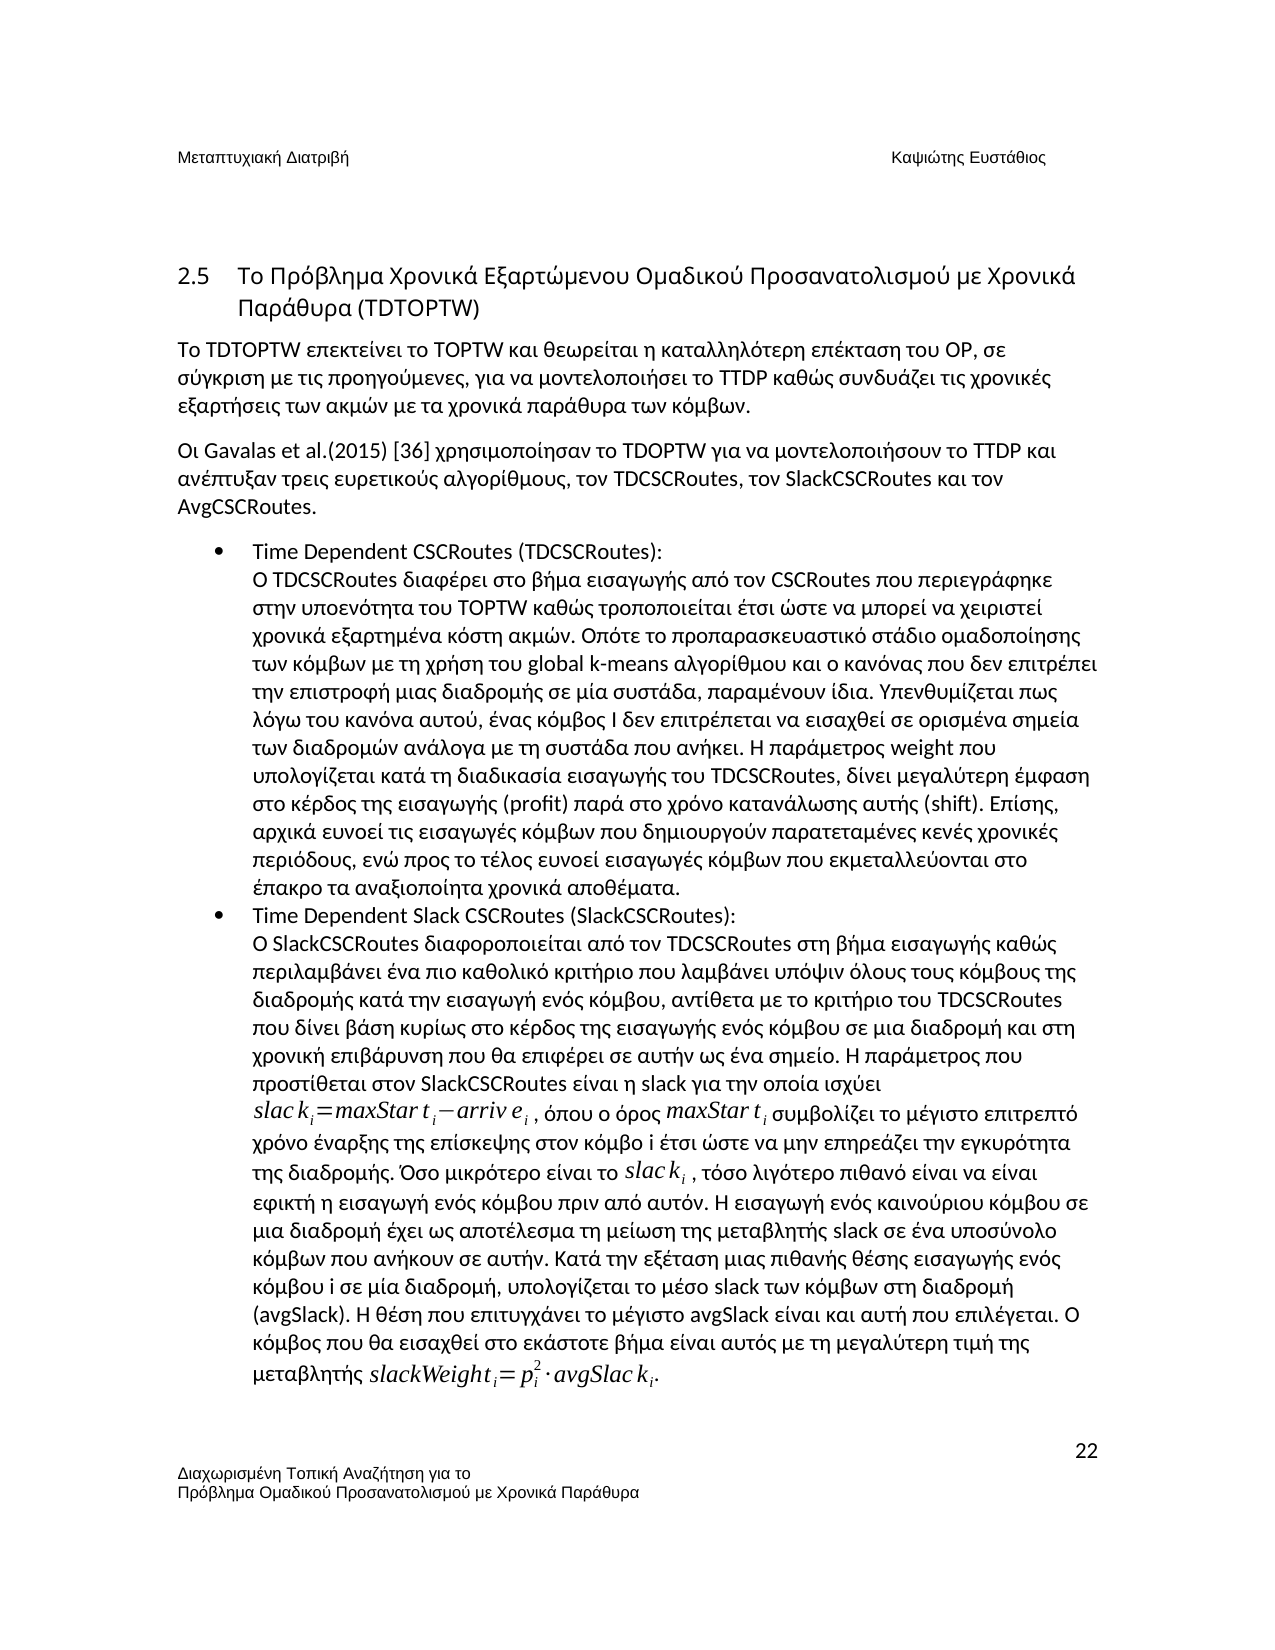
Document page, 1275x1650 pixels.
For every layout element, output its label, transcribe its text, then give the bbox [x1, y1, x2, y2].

text Οι Gavalas et al.(2015) χρησιμοποίησαν το TDOPTW για να μοντελοποιήσουν το TTDP και ανέπτυξαν τρεις ευρετικούς αλγορίθμους, τον TDCSCRoutes, τον SlackCSCRoutes και τον AvgCSCRoutes. [177, 436, 1098, 520]
subtitle Το Πρόβλημα Χρονικά Εξαρτώμενου Ομαδικού Προσανατολισμού με Χρονικά Παράθυρα (TDTOPTW) [177, 260, 1098, 323]
list Time Dependent Slack CSCRoutes (SlackCSCRoutes): Ο SlackCSCRoutes διαφοροποιείται από τον TDCSCRoutes στη βήμα εισαγωγής καθώς περιλαμβάνει ένα πιο καθολικό κριτήριο που λαμβάνει υπόψιν όλους τους κόμβους της διαδρομής κατά την εισαγωγή ενός κόμβου, αντίθετα με το κριτήριο του TDCSCRoutes που δίνει βάση κυρίως στο κέρδος της εισαγωγής ενός κόμβου σε μια διαδρομή και στη χρονική επιβάρυνση που θα επιφέρει σε αυτήν ως ένα σημείο. Η παράμετρος που προστίθεται στον SlackCSCRoutes είναι η slack για την οποία ισχύει , όπου ο όρος συμβολίζει το μέγιστο επιτρεπτό χρόνο έναρξης της επίσκεψης στον κόμβο i έτσι ώστε να μην επηρεάζει την εγκυρότητα της διαδρομής. Όσο μικρότερο είναι το , τόσο λιγότερο πιθανό είναι να είναι εφικτή η εισαγωγή ενός κόμβου πριν από αυτόν. Η εισαγωγή ενός καινούριου κόμβου σε μια διαδρομή έχει ως αποτέλεσμα τη μείωση της μεταβλητής slack σε ένα υποσύνολο κόμβων που ανήκουν σε αυτήν. Κατά την εξέταση μιας πιθανής θέσης εισαγωγής ενός κόμβου i σε μία διαδρομή, υπολογίζεται το μέσο slack των κόμβων στη διαδρομή (avgSlack). Η θέση που επιτυγχάνει το μέγιστο avgSlack είναι και αυτή που επιλέγεται. Ο κόμβος που θα εισαχθεί στο εκάστοτε βήμα είναι αυτός με τη μεγαλύτερη τιμή της μεταβλητής . [215, 901, 1098, 1391]
list Time Dependent CSCRoutes (TDCSCRoutes): Ο TDCSCRoutes διαφέρει στο βήμα εισαγωγής από τον CSCRoutes που περιεγράφηκε στην υποενότητα του TOPTW καθώς τροποποιείται έτσι ώστε να μπορεί να χειριστεί χρονικά εξαρτημένα κόστη ακμών. Οπότε το προπαρασκευαστικό στάδιο ομαδοποίησης των κόμβων με τη χρήση του global k-means αλγορίθμου και ο κανόνας που δεν επιτρέπει την επιστροφή μιας διαδρομής σε μία, παραμένουν ίδια. Υπενθυμίζεται πως λόγω του κανόνα αυτού, ένας κόμβος I δεν επιτρέπεται να εισαχθεί σε ορισμένα σημεία των διαδρομών ανάλογα με τη που ανήκει. Η παράμετρος weight που υπολογίζεται κατά τη διαδικασία εισαγωγής του TDCSCRoutes, δίνει μεγαλύτερη έμφαση στο κέρδος της εισαγωγής (profit) παρά στο χρόνο κατανάλωσης αυτής (shift). Επίσης, αρχικά ευνοεί τις εισαγωγές κόμβων που δημιουργούν παρατεταμένες κενές χρονικές περιόδους, ενώ προς το τέλος ευνοεί εισαγωγές κόμβων που εκμεταλλεύονται στο έπακρο τα αναξιοποίητα χρονικά αποθέματα. [215, 537, 1098, 901]
text Το TDTOPTW επεκτείνει το TOPTW και θεωρείται η καταλληλότερη επέκταση του OP, σε σύγκριση με τις προηγούμενες, για να μοντελοποιήσει το TTDP καθώς συνδυάζει τις χρονικές εξαρτήσεις των ακμών με τα χρονικά παράθυρα των κόμβων. [177, 335, 1098, 419]
